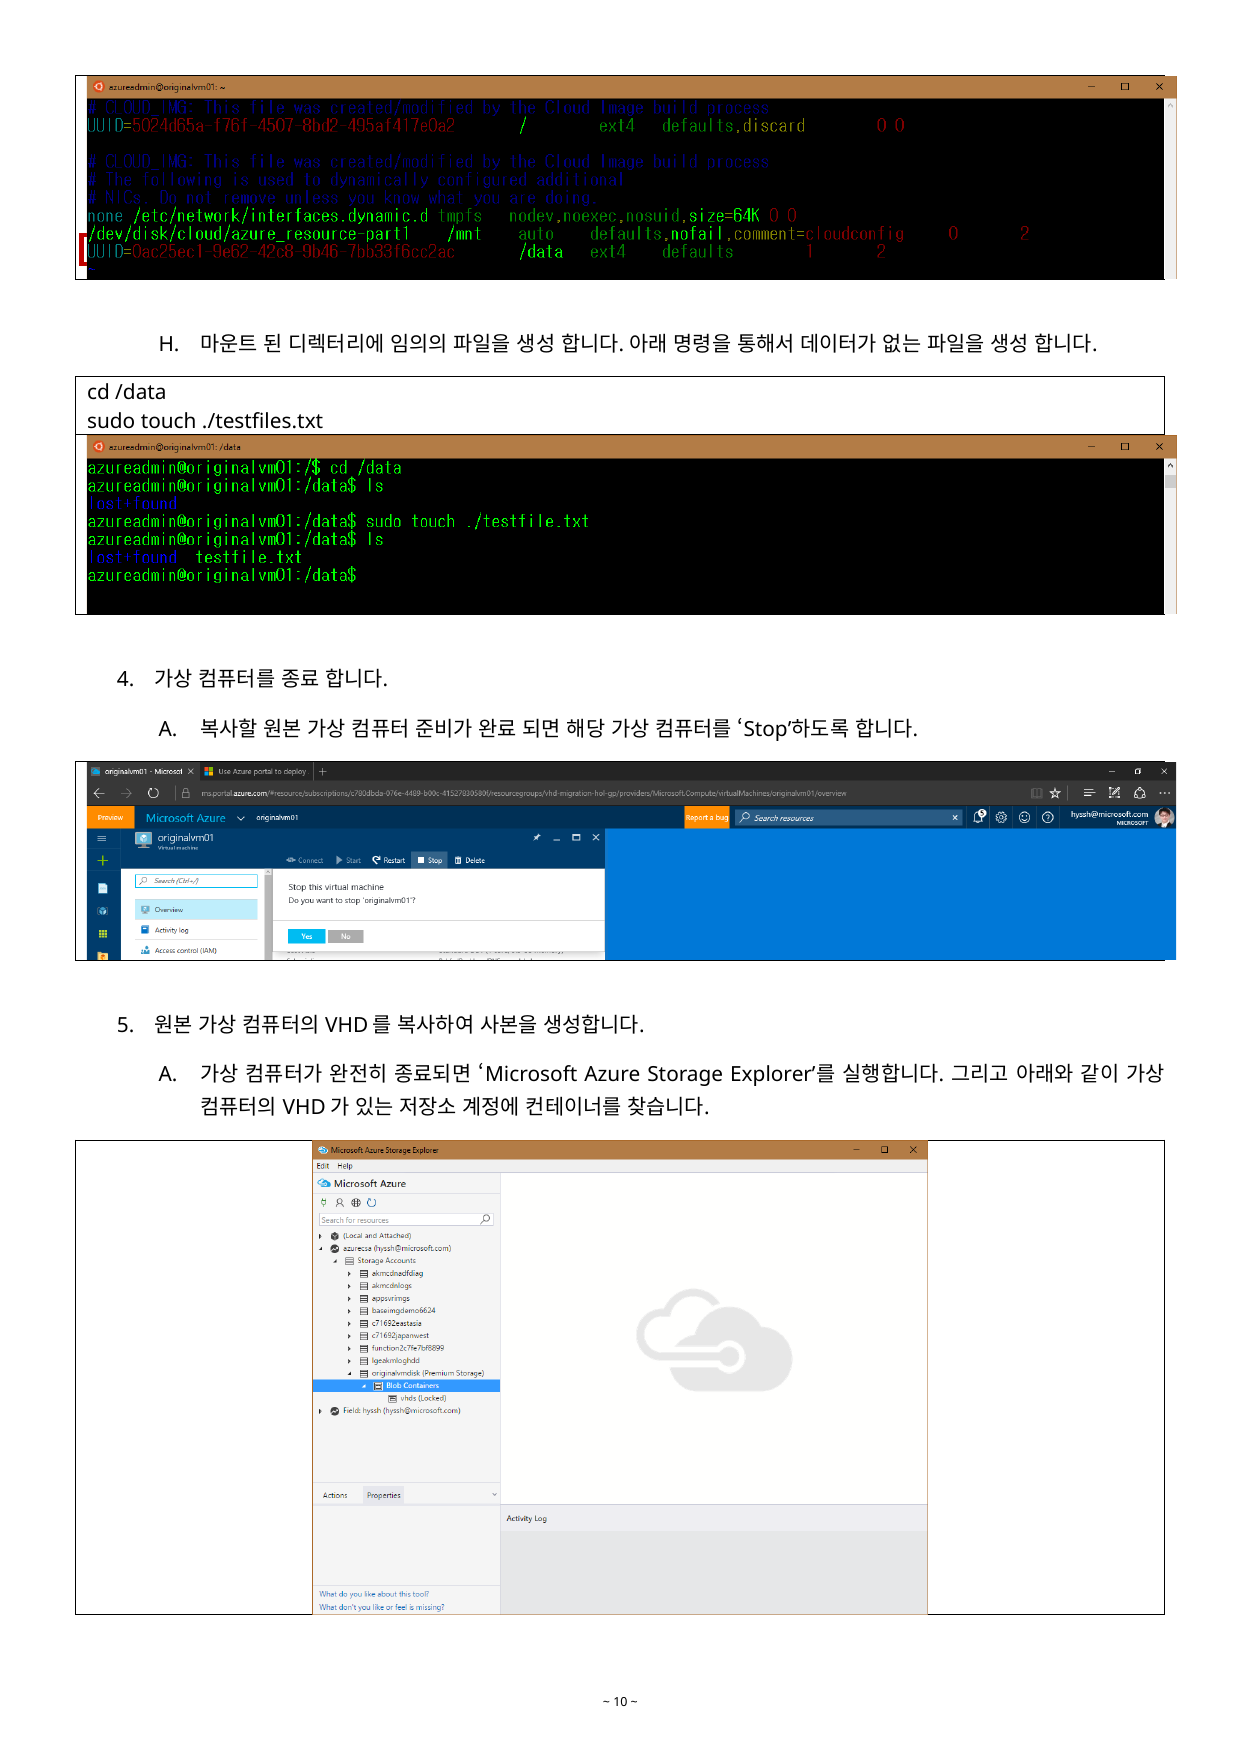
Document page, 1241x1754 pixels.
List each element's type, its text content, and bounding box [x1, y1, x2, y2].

table_header cd /data sudo touch ./testfiles.txt [76, 377, 1164, 434]
table_header [76, 1141, 312, 1614]
picture [86, 762, 1177, 960]
table_header [76, 762, 86, 960]
table_cell [76, 76, 86, 278]
list 복사할 원본 가상 컴퓨터 준비가 완료 되면 해당 가상 컴퓨터를 ‘Stop’하도록 합니다. [158, 712, 1165, 742]
list 원본 가상 컴퓨터의 VHD를 복사하여 사본을 생성합니다. [117, 1008, 1165, 1038]
picture [86, 76, 1177, 279]
list 가상 컴퓨터를 종료 합니다. [117, 662, 1165, 693]
table_cell [76, 435, 86, 614]
picture [312, 1140, 928, 1615]
list 가상 컴퓨터가 완전히 종료되면 ‘Microsoft Azure Storage Explorer’를 실행합니다. 그리고 아래와 같이 가상 컴퓨터의 VHD가 있는 저장소 계정에 컨테이너를 찾습니다. [158, 1057, 1165, 1120]
picture [86, 435, 1177, 614]
table_header [928, 1141, 1164, 1614]
list 마운트 된 디렉터리에 임의의 파일을 생성 합니다. 아래 명령을 통해서 데이터가 없는 파일을 생성 합니다. [158, 327, 1165, 357]
